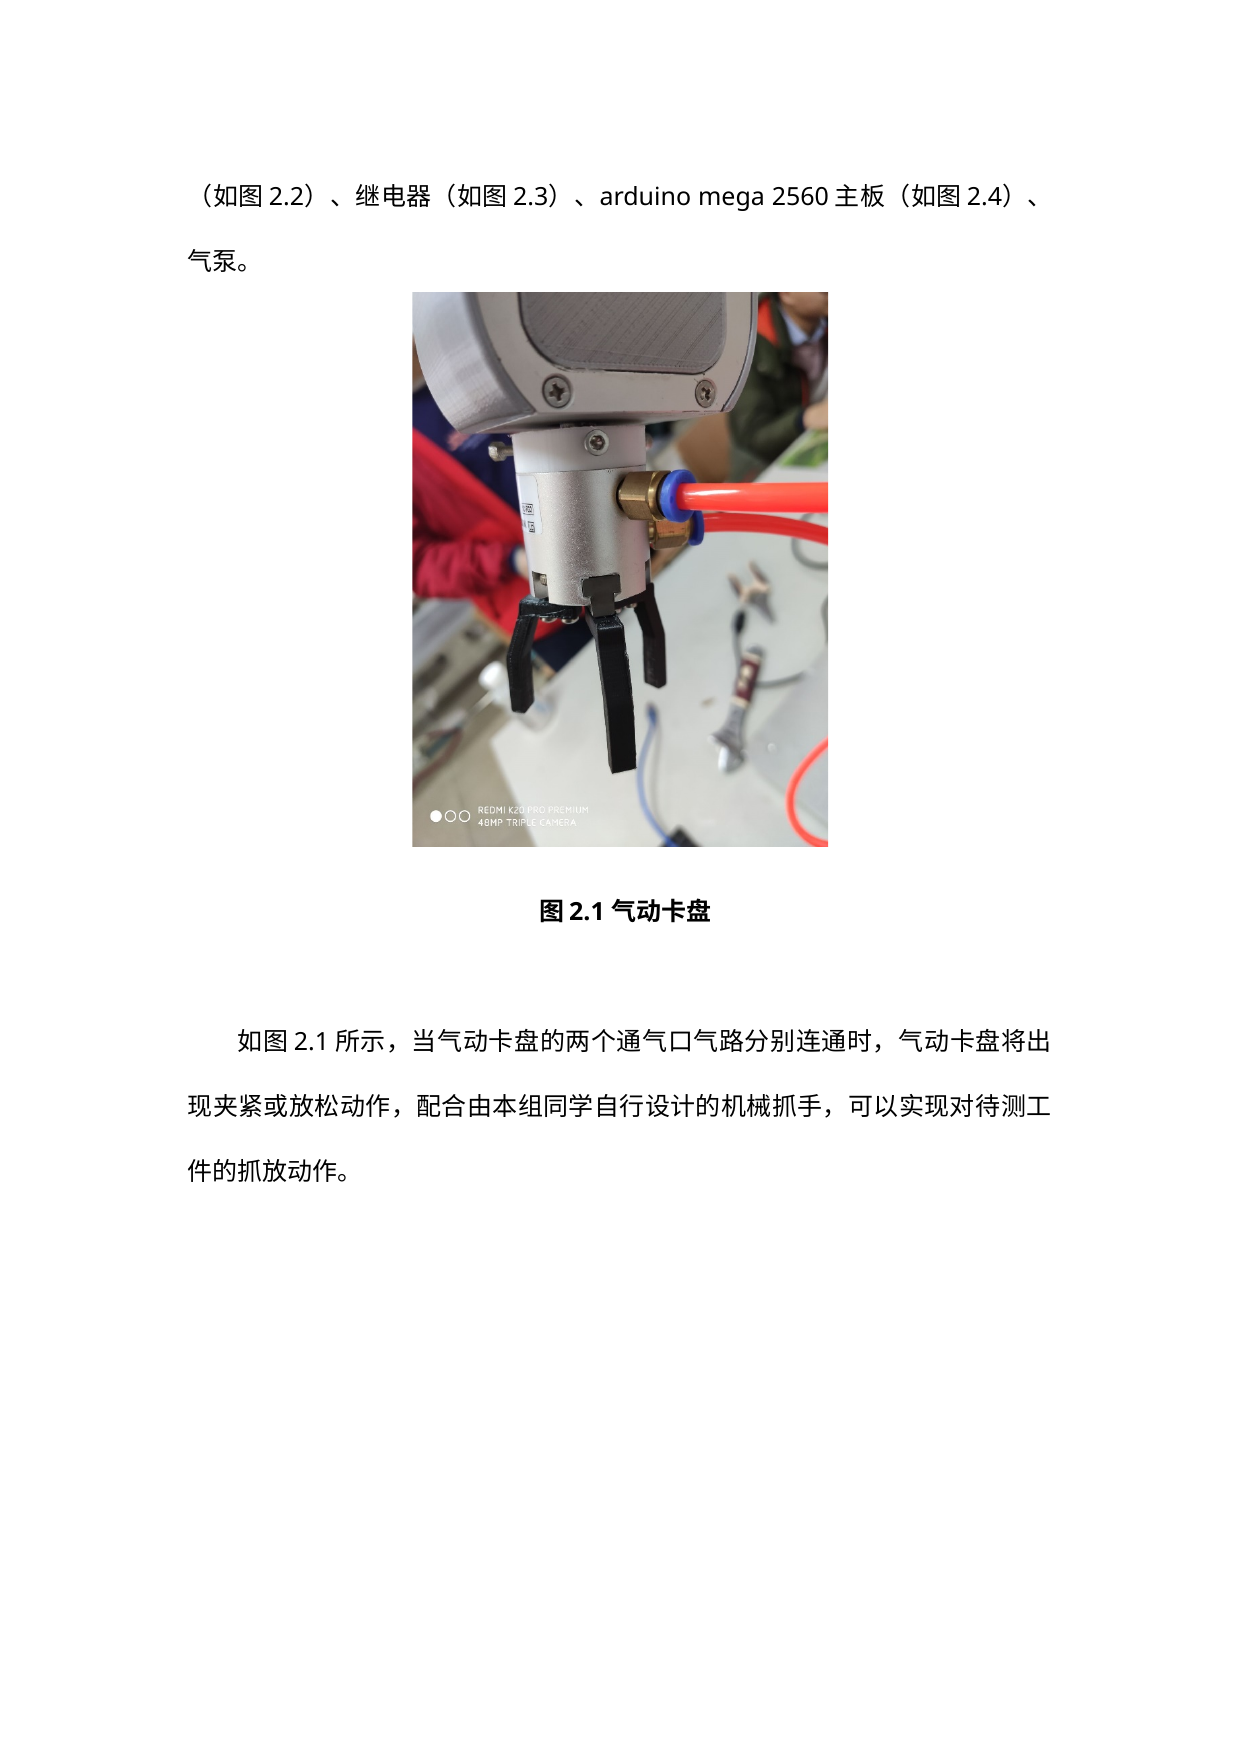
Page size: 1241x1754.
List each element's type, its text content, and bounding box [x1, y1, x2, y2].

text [187, 162, 1053, 292]
picture [412, 292, 829, 847]
text 图2.1 气动卡盘 [187, 877, 1053, 942]
text 如图2.1所示，当气动卡盘的两个通气口气路分别连通时，气动卡盘将出现夹紧或放松动作，配合由本组同学自行设计的机械抓手，可以实现对待测工件的抓放动作。 [187, 1007, 1053, 1202]
